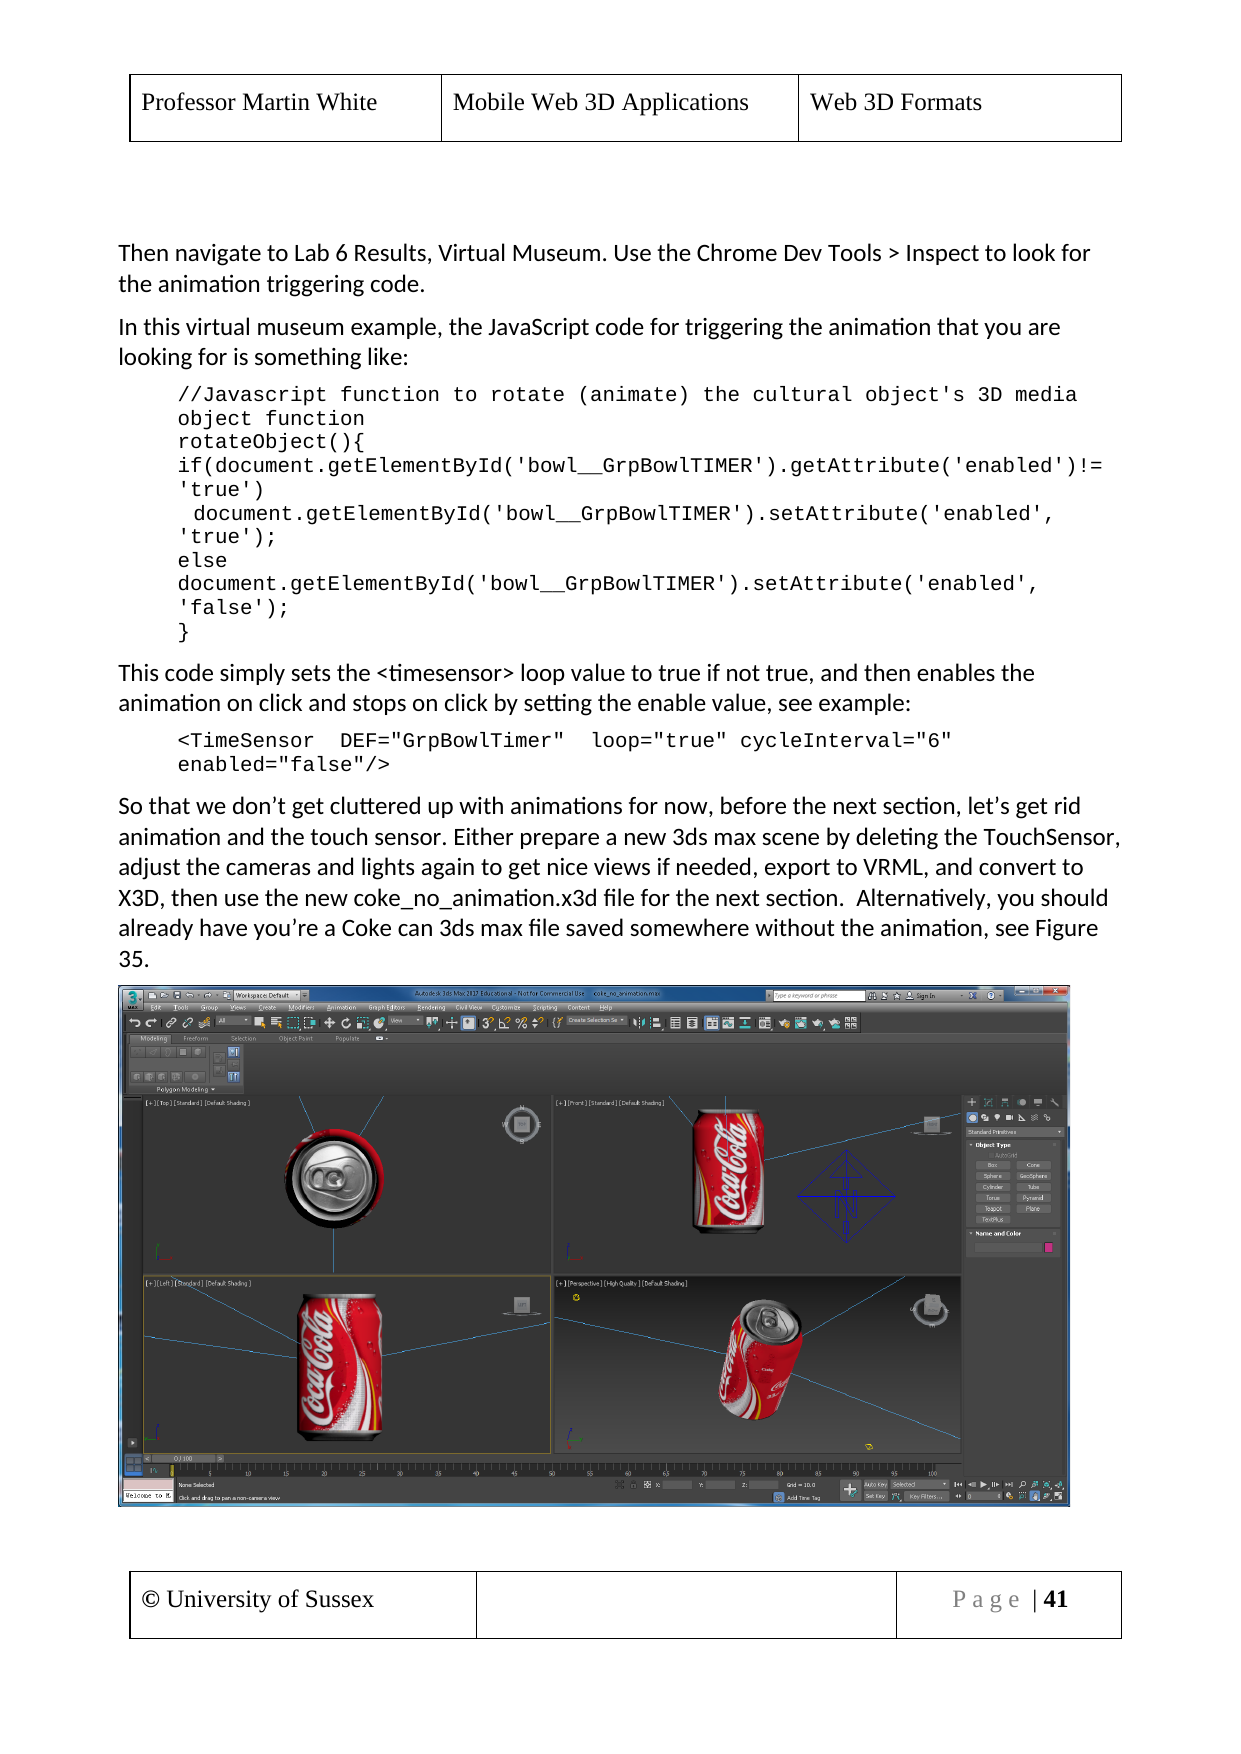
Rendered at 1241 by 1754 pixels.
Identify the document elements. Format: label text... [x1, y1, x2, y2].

text document.getElementById('bowl__GrpBowlTIMER').setAttribute('enabled', 'true'); [177, 502, 1122, 550]
text <TimeSensor DEF="GrpBowlTimer" loop="true" cycleInterval="6" enabled="false"/> [177, 730, 1122, 778]
text This code simply sets the <timesensor> loop value to true if not true, and then enables the animation on click and stops on click by setting the enable value, see example: [118, 657, 1122, 718]
text So that we don’t get cluttered up with animations for now, before the next section, let’s get rid animation and the touch sensor. Either prepare a new 3ds max scene by deleting the TouchSensor, adjust the cameras and lights again to get nice views if needed, export to VRML, and convert to X3D, then use the new coke_no_animation.x3d file for the next section. Alternatively, you should already have you’re a Coke can 3ds max file saved somewhere without the animation, see Figure 35. [118, 790, 1122, 973]
text if(document.getElementById('bowl__GrpBowlTIMER').getAttribute('enabled')!= 'true') [177, 455, 1122, 502]
picture [118, 985, 1071, 1507]
text //Javascript function to rotate (animate) the cultural object's 3D media object function [177, 384, 1122, 432]
text In this virtual museum example, the JavaScript code for triggering the animation that you are looking for is something like: [118, 311, 1122, 372]
text } [177, 621, 1122, 644]
text document.getElementById('bowl__GrpBowlTIMER').setAttribute('enabled', 'false'); [177, 573, 1122, 621]
text Then navigate to Lab 6 Results, Virtual Museum. Use the Chrome Dev Tools > Inspect to look for the animation triggering code. [118, 237, 1122, 298]
text else [177, 550, 1122, 573]
text rotateObject(){ [177, 432, 1122, 455]
